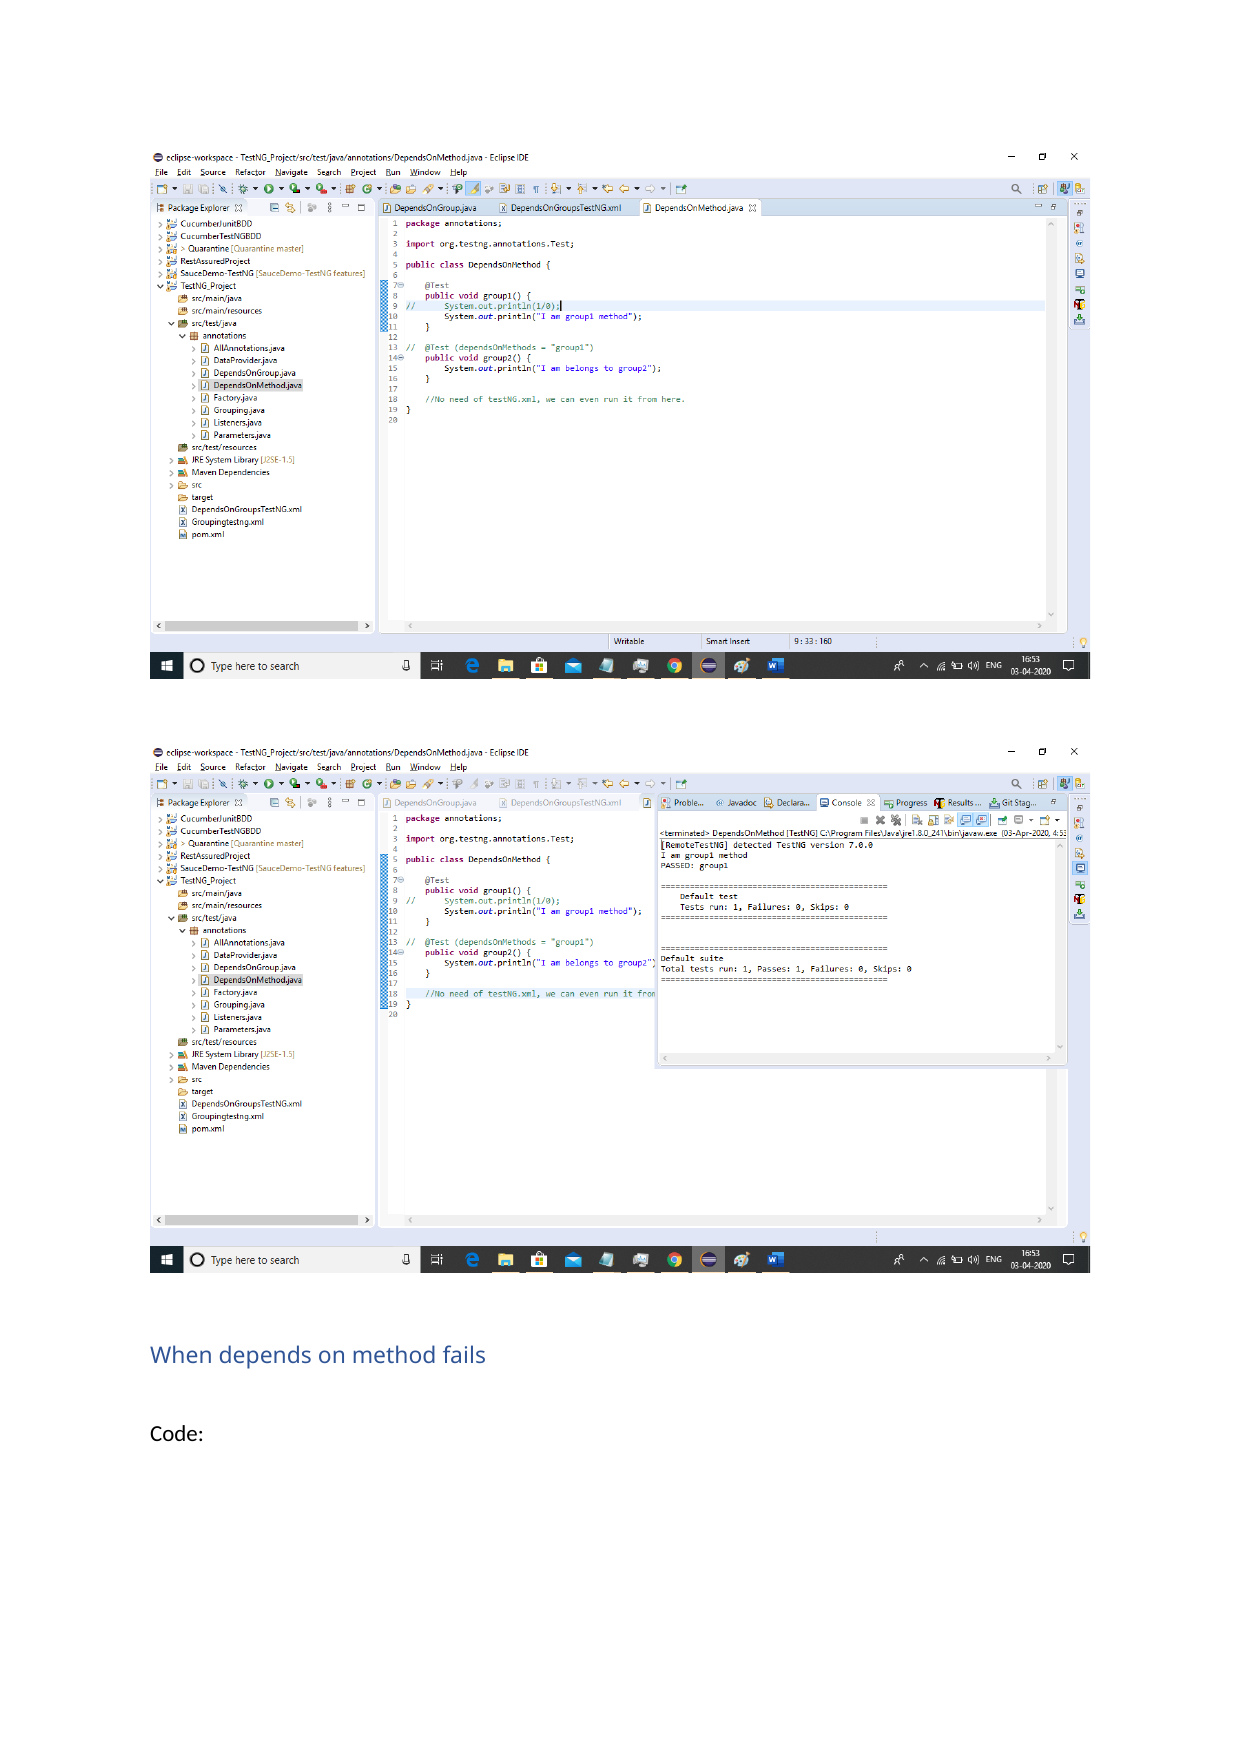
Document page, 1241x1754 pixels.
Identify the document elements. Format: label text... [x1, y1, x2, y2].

picture [150, 744, 1091, 1273]
picture [150, 150, 1091, 679]
text Code: [150, 1419, 1090, 1447]
subtitle When depends on method fails [150, 1339, 1090, 1370]
